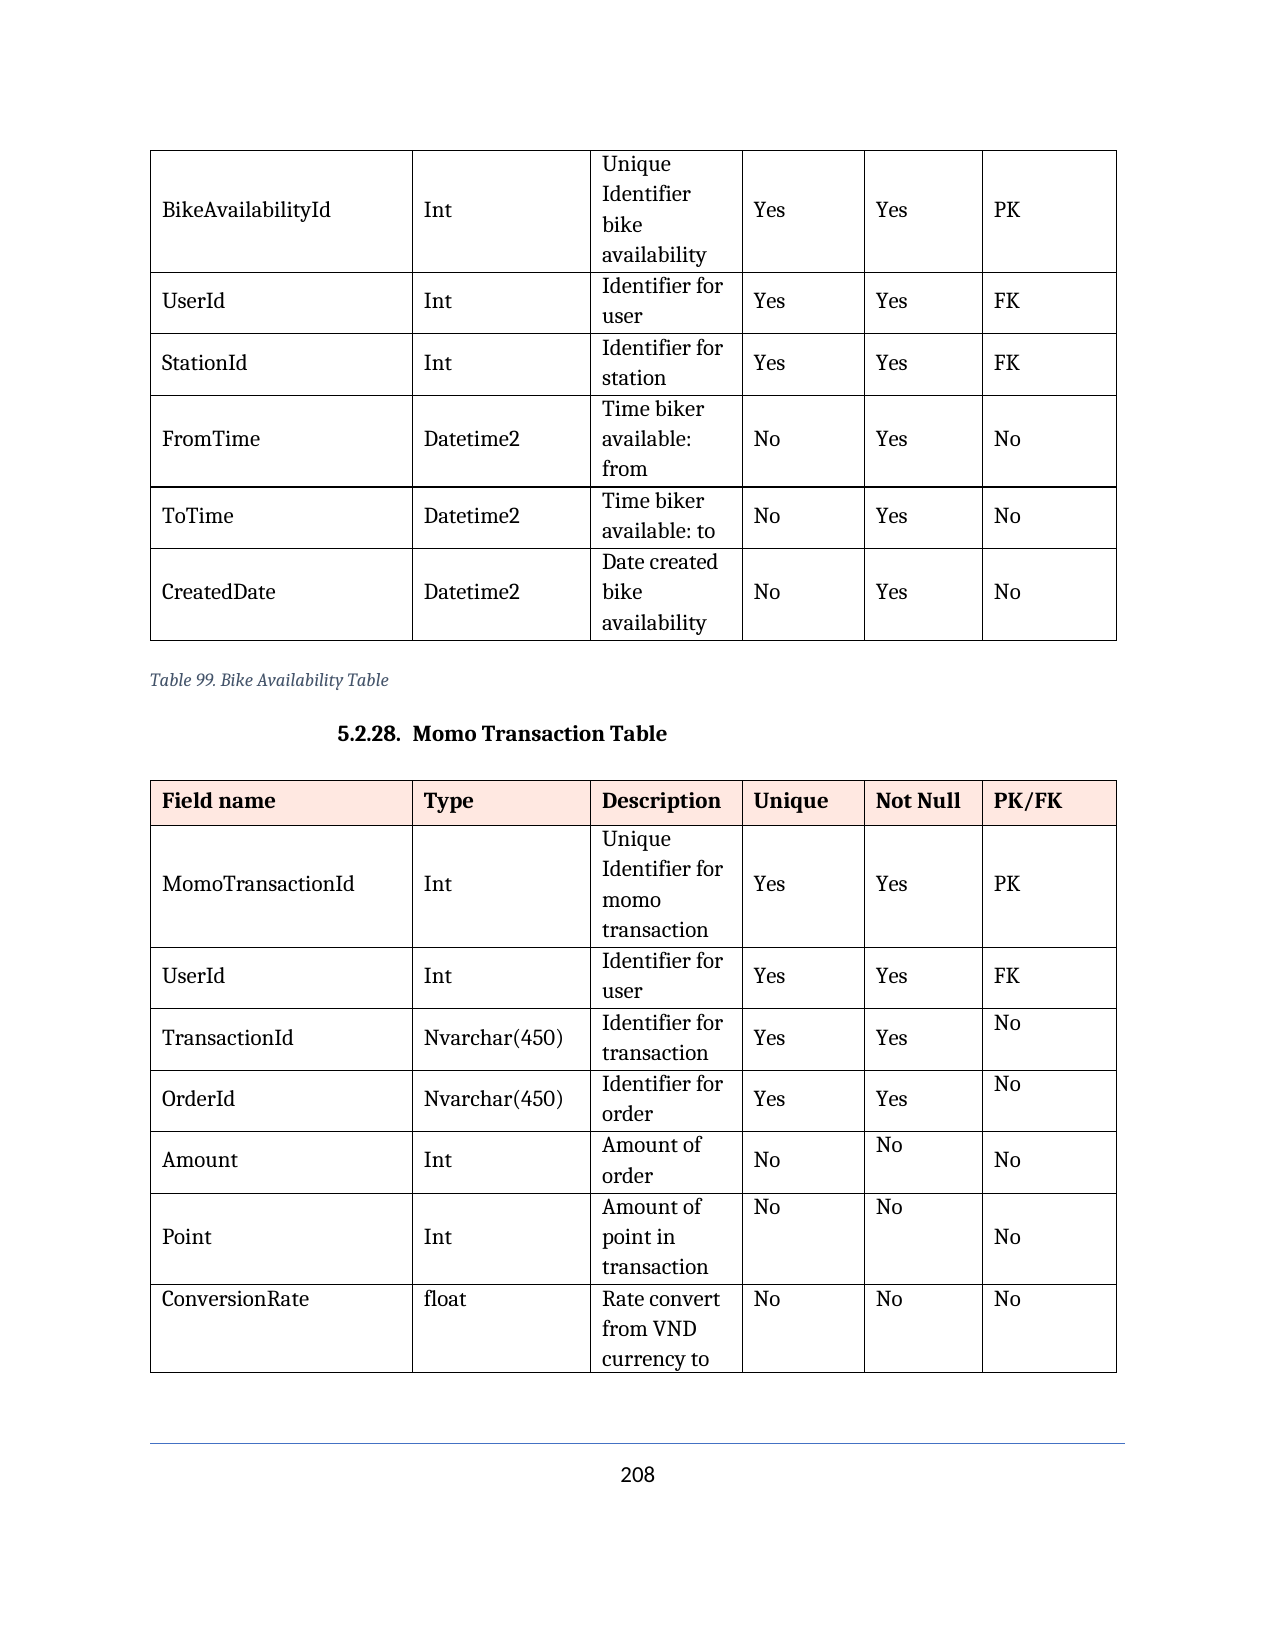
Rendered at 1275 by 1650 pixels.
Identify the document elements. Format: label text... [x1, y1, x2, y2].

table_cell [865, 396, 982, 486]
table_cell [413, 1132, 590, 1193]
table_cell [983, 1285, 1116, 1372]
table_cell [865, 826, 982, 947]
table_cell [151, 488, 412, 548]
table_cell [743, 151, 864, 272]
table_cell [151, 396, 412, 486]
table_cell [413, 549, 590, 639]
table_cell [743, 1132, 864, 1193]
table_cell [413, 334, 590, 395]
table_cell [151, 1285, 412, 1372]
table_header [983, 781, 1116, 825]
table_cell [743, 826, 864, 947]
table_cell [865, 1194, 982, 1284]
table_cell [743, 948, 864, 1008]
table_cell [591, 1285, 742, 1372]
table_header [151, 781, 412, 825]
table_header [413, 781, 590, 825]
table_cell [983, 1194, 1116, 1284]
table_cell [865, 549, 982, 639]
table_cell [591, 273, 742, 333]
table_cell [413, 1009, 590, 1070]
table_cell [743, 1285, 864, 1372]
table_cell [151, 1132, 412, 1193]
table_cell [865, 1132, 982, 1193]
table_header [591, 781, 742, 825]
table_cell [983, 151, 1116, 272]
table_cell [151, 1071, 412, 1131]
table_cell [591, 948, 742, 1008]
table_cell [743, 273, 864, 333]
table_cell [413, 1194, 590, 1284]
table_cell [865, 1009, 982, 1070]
list Momo Transaction Table [337, 721, 1125, 747]
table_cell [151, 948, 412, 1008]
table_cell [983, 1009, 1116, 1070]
text Table 99. Bike Availability Table [150, 670, 1125, 691]
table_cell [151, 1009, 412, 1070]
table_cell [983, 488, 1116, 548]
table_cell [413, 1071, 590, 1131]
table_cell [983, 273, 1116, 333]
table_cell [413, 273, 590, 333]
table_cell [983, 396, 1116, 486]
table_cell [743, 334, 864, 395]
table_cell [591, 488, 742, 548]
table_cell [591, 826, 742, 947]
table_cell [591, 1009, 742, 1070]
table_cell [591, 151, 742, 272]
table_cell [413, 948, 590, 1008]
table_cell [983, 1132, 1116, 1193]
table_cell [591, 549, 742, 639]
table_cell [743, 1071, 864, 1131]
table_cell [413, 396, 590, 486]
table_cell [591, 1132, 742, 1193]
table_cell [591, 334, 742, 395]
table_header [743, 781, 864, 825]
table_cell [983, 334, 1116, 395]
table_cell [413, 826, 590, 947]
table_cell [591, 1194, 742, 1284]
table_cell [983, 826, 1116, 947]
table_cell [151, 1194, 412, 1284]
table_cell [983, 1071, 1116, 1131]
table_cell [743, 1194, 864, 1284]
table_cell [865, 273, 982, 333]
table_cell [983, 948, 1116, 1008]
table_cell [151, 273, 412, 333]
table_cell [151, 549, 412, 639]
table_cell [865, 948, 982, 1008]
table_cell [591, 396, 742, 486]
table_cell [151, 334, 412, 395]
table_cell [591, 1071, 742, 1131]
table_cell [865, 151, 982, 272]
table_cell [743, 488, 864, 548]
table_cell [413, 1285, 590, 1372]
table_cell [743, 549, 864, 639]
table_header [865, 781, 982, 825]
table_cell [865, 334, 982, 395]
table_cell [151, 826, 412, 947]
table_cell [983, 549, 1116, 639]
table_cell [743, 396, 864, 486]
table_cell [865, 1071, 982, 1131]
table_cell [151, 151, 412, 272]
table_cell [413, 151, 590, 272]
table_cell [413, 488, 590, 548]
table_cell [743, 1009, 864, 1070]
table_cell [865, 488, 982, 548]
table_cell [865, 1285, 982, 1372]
